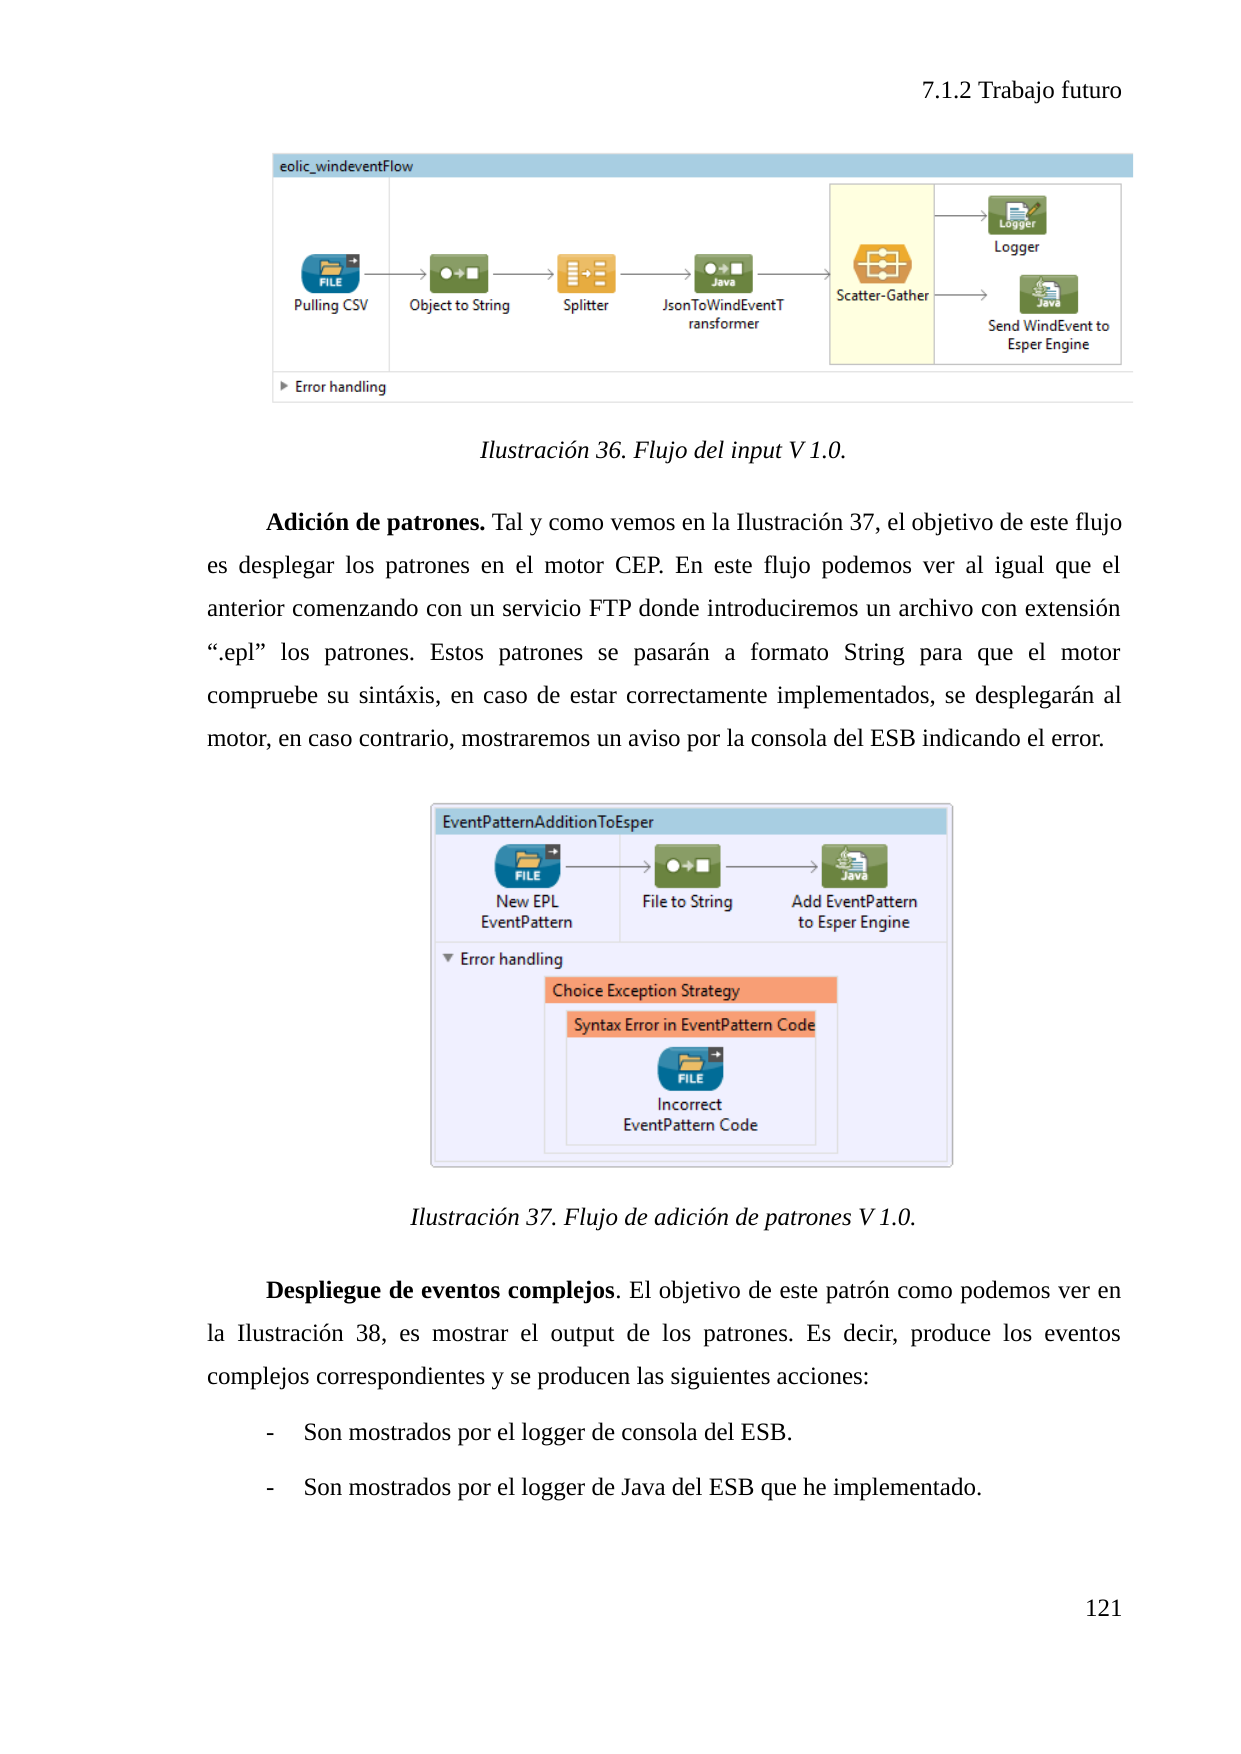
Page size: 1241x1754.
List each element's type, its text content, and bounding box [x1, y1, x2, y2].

picture [265, 147, 1134, 409]
text Ilustración 36. Flujo del input V 1.0. [207, 435, 1122, 464]
text Ilustración 37. Flujo de adición de patrones V 1.0. [207, 1202, 1122, 1231]
list Son mostrados por el logger de Java del ESB que he implementado. [266, 1472, 1122, 1501]
text Adición de patrones. Tal y como vemos en la Ilustración 37, el objetivo de este flujo es desplegar los patrones en el motor CEP. En este flujo podemos ver al igual que el anterior comenzando con un servicio FTP donde introduciremos un archivo con extensión “.epl” los patrones. Estos patrones se pasarán a formato String para que el motor compruebe su sintáxis, en caso de estar correctamente implementados, se desplegarán al motor, en caso contrario, mostraremos un aviso por la consola del ESB indicando el error. [207, 507, 1122, 752]
text Despliegue de eventos complejos. El objetivo de este patrón como podemos ver en la Ilustración 38, es mostrar el output de los patrones. Es decir, produce los eventos complejos correspondientes y se producen las siguientes acciones: [207, 1275, 1122, 1390]
list Son mostrados por el logger de consola del ESB. [266, 1417, 1122, 1445]
picture [425, 795, 963, 1176]
